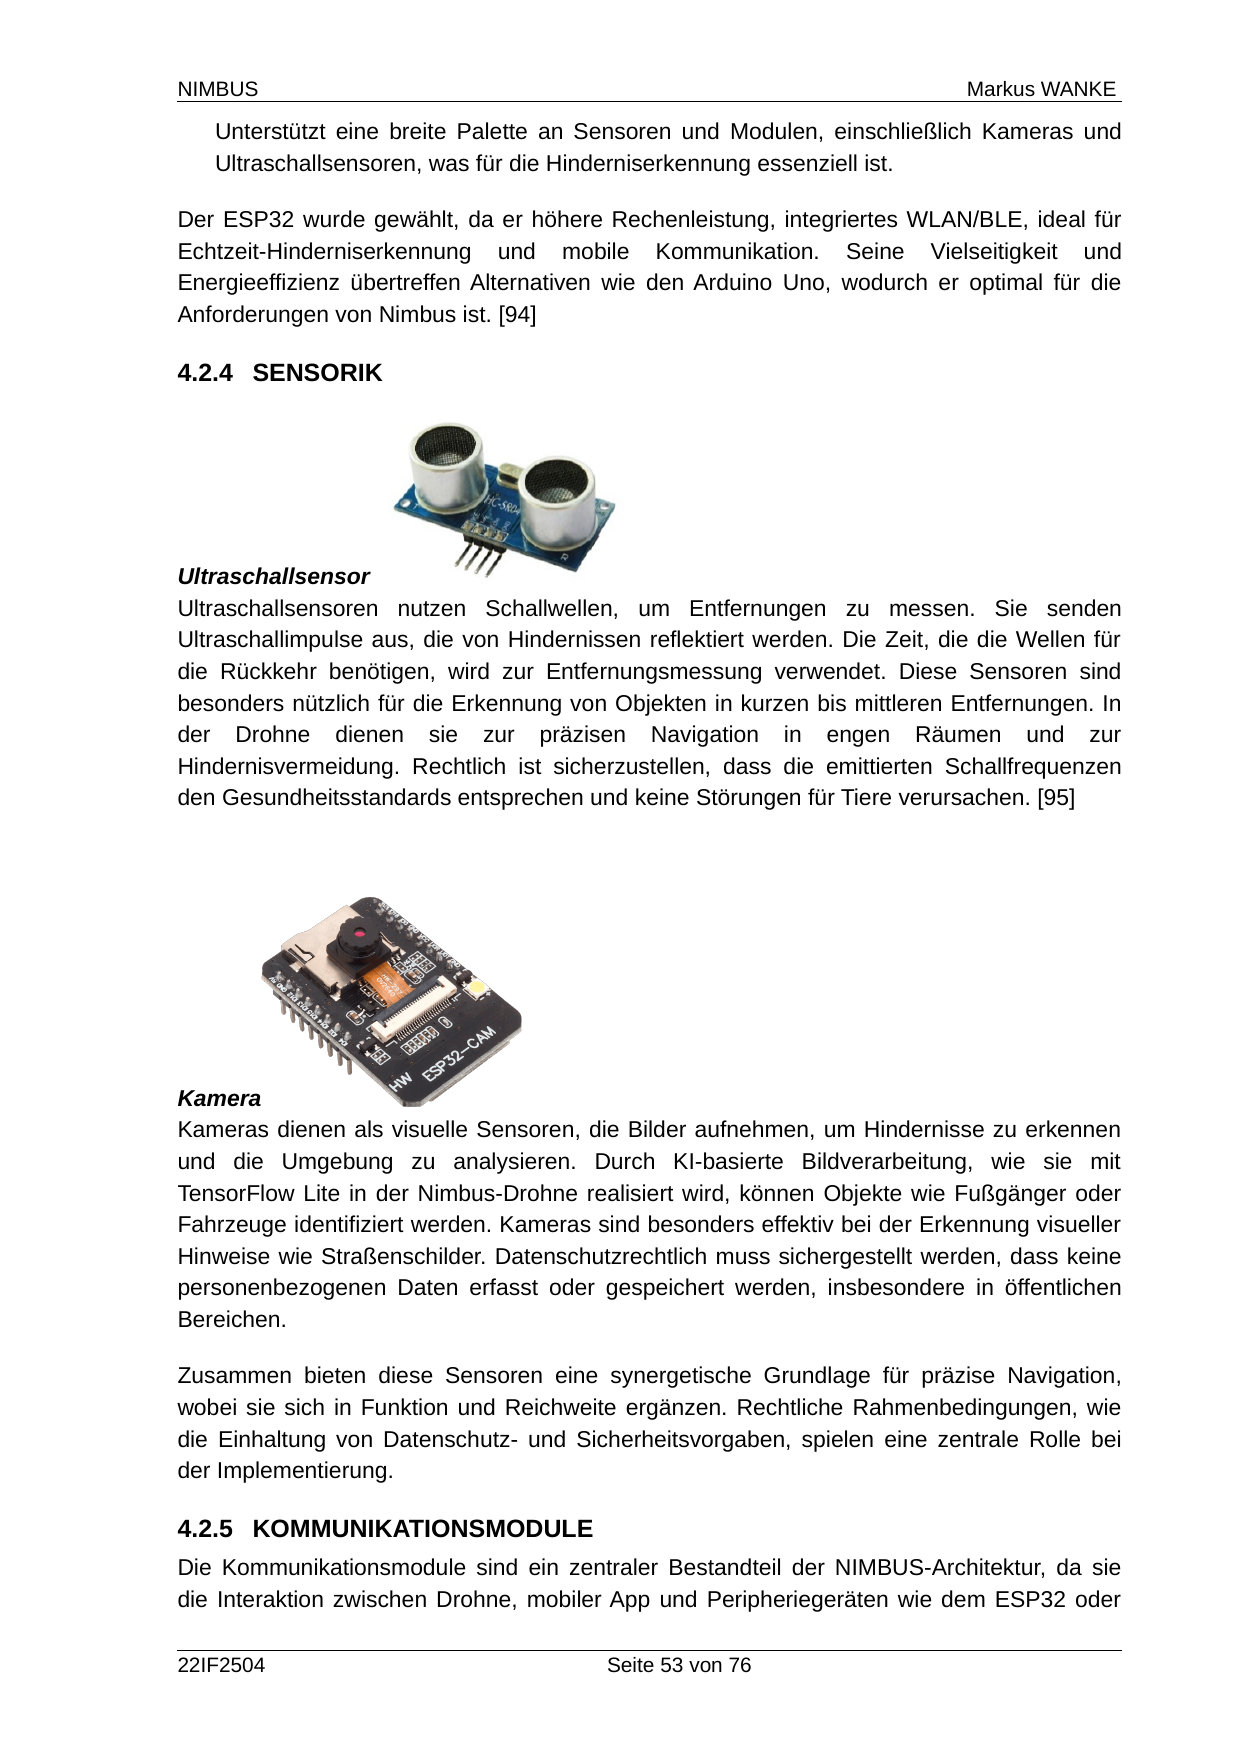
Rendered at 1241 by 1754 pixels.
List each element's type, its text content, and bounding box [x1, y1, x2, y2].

text Ultraschallsensoren nutzen Schallwellen, um Entfernungen zu messen. Sie senden Ultraschallimpulse aus, die von Hindernissen reflektiert werden. Die Zeit, die die Wellen für die Rückkehr benötigen, wird zur Entfernungsmessung verwendet. Diese Sensoren sind besonders nützlich für die Erkennung von Objekten in kurzen bis mittleren Entfernungen. In der Drohne dienen sie zur präzisen Navigation in engen Räumen und zur Hindernisvermeidung. Rechtlich ist sicherzustellen, dass die emittierten Schallfrequenzen den Gesundheitsstandards entsprechen und keine Störungen für Tiere verursachen. [177, 595, 1122, 811]
picture [376, 412, 624, 585]
text Der ESP32 wurde gewählt, da er höhere Rechenleistung, integriertes WLAN/BLE, ideal für Echtzeit-Hinderniserkennung und mobile Kommunikation. Seine Vielseitigkeit und Energieeffizienz übertreffen Alternativen wie den Arduino Uno, wodurch er optimal für die Anforderungen von Nimbus ist. [177, 206, 1122, 327]
picture [261, 897, 522, 1107]
text Zusammen bieten diese Sensoren eine synergetische Grundlage für präzise Navigation, wobei sie sich in Funktion und Reichweite ergänzen. Rechtliche Rahmenbedingungen, wie die Einhaltung von Datenschutz- und Sicherheitsvorgaben, spielen eine zentrale Rolle bei der Implementierung. [177, 1362, 1122, 1483]
text Kameras dienen als visuelle Sensoren, die Bilder aufnehmen, um Hindernisse zu erkennen und die Umgebung zu analysieren. Durch KI-basierte Bildverarbeitung, wie sie mit TensorFlow Lite in der Nimbus-Drohne realisiert wird, können Objekte wie Fußgänger oder Fahrzeuge identifiziert werden. Kameras sind besonders effektiv bei der Erkennung visueller Hinweise wie Straßenschilder. Datenschutzrechtlich muss sichergestellt werden, dass keine personenbezogenen Daten erfasst oder gespeichert werden, insbesondere in öffentlichen Bereichen. [177, 1116, 1122, 1332]
list Unterstützt eine breite Palette an Sensoren und Modulen, einschließlich Kameras und Ultraschallsensoren, was für die Hinderniserkennung essenziell ist. [215, 118, 1122, 176]
subtitle Kommunikationsmodule [177, 1514, 1122, 1542]
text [177, 1554, 1122, 1612]
subtitle Sensorik [177, 357, 1122, 386]
